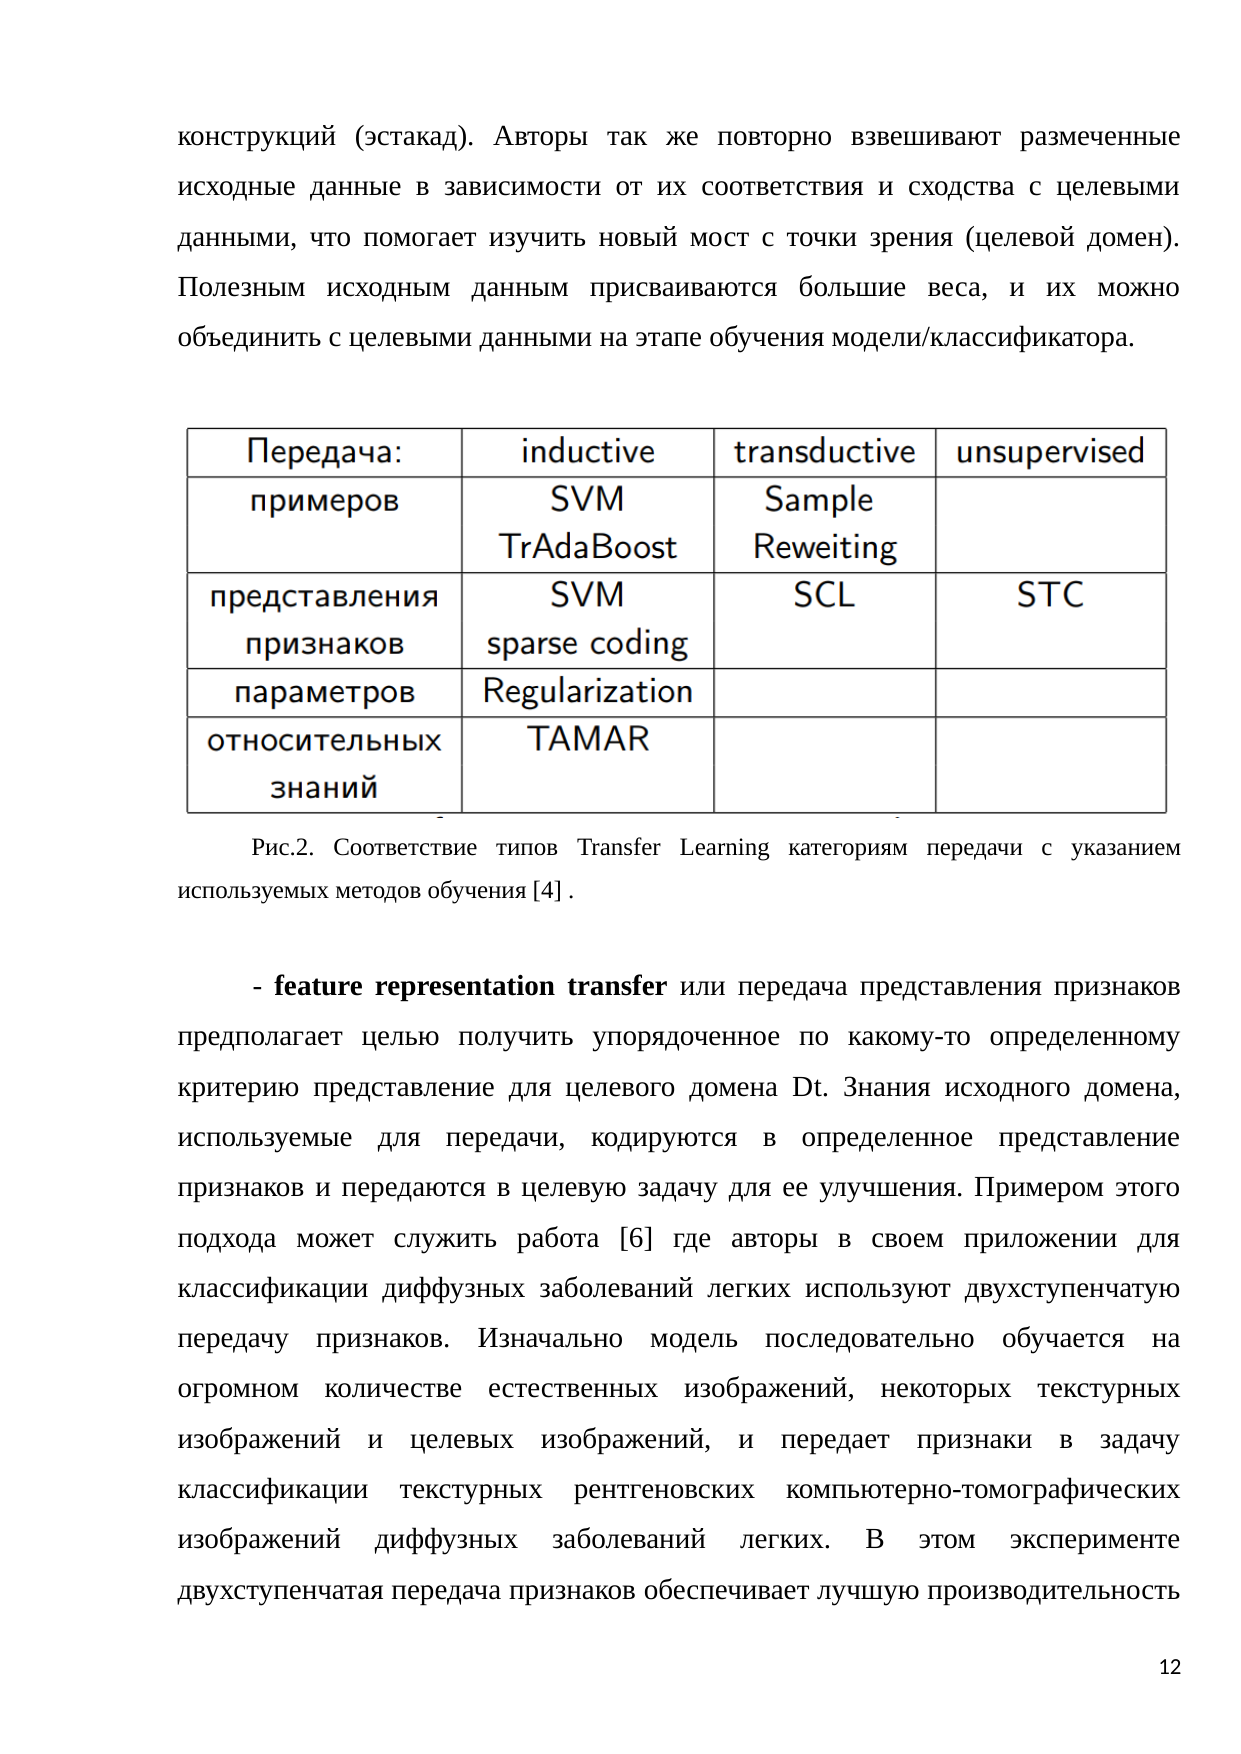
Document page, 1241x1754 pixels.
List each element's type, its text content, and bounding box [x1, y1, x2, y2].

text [177, 968, 1181, 1605]
picture [177, 420, 1183, 818]
text Рис.2. Соответствие типов Transfer Learning категориям передачи с указанием используемых методов обучения [4] . [177, 832, 1181, 903]
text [177, 118, 1181, 353]
